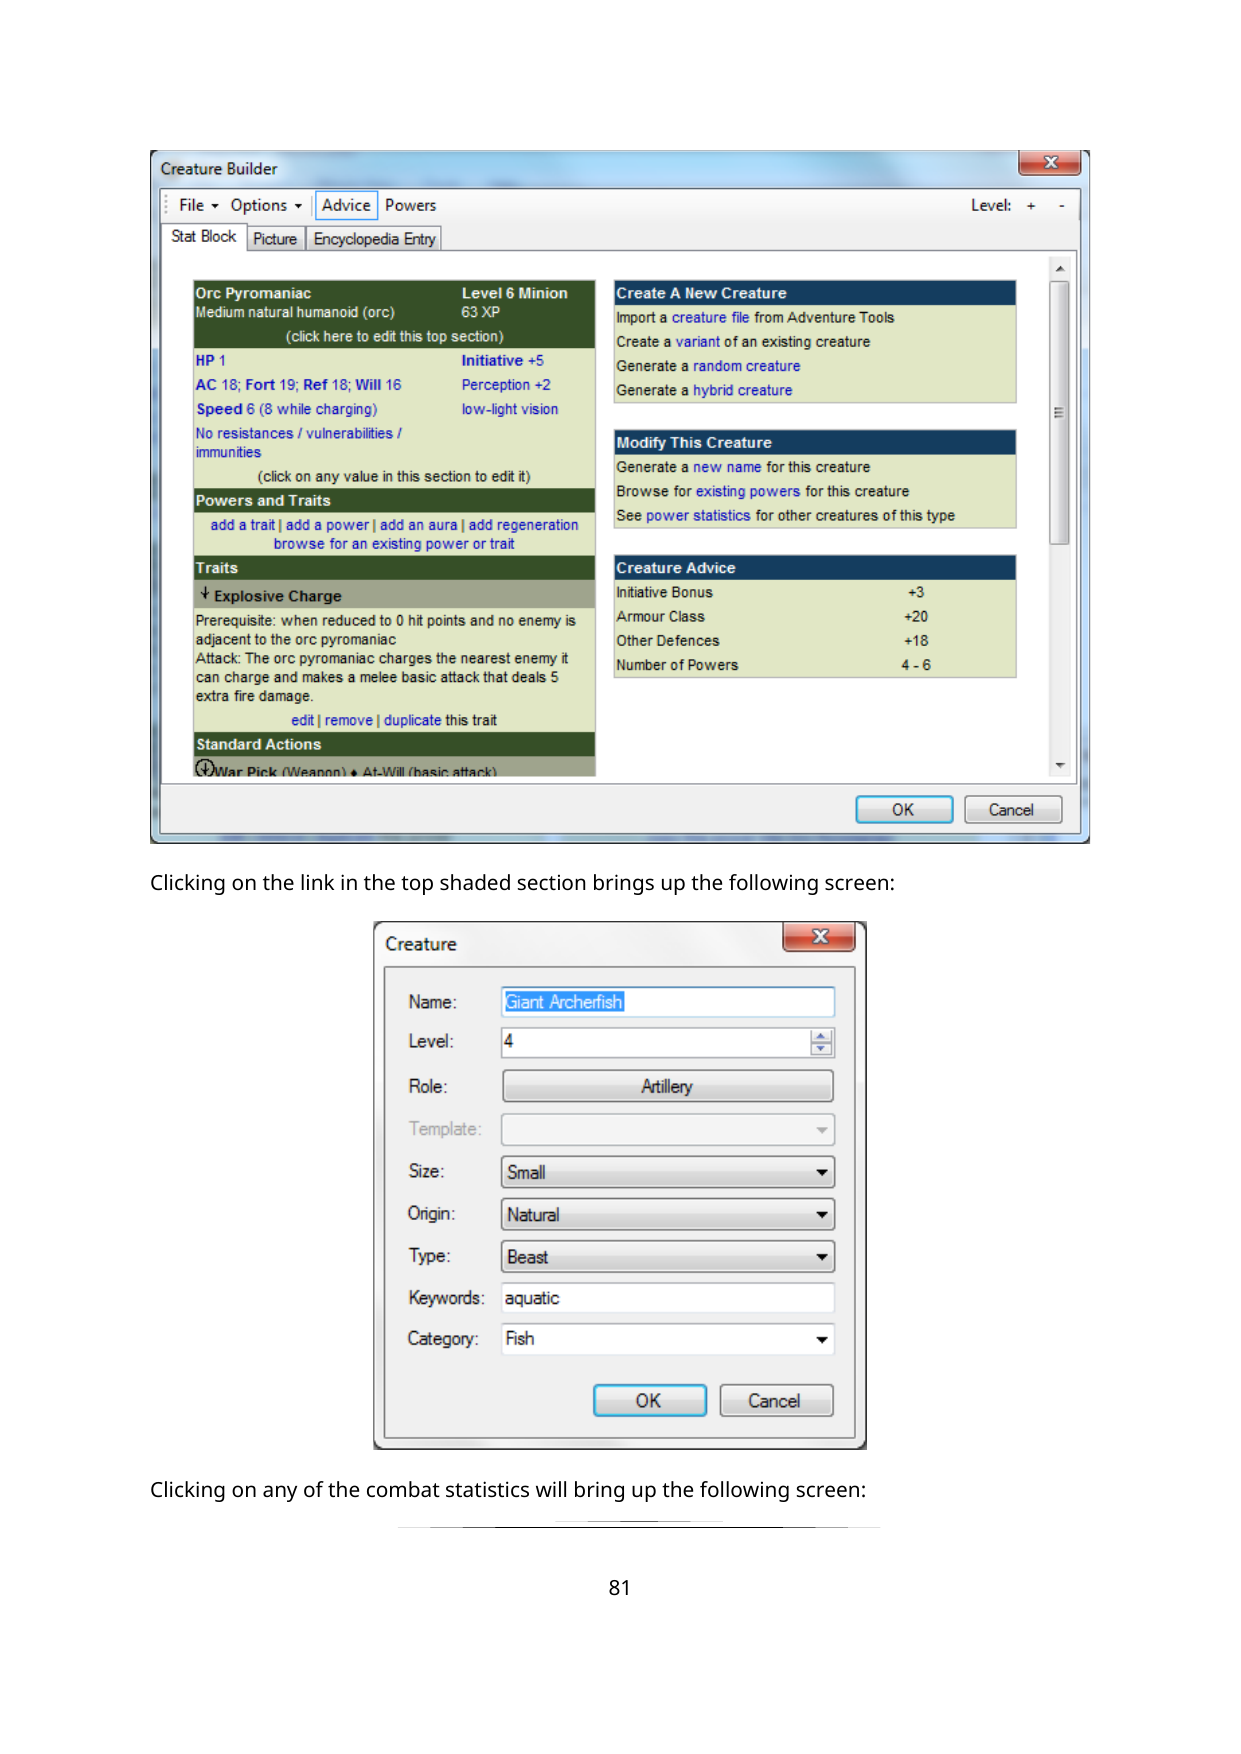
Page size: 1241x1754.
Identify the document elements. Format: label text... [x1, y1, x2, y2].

picture [373, 921, 867, 1450]
text Clicking on any of the combat statistics will bring up the following screen: [150, 1475, 1090, 1503]
text Clicking on the link in the top shaded section brings up the following screen: [150, 868, 1090, 897]
picture [150, 150, 1091, 844]
